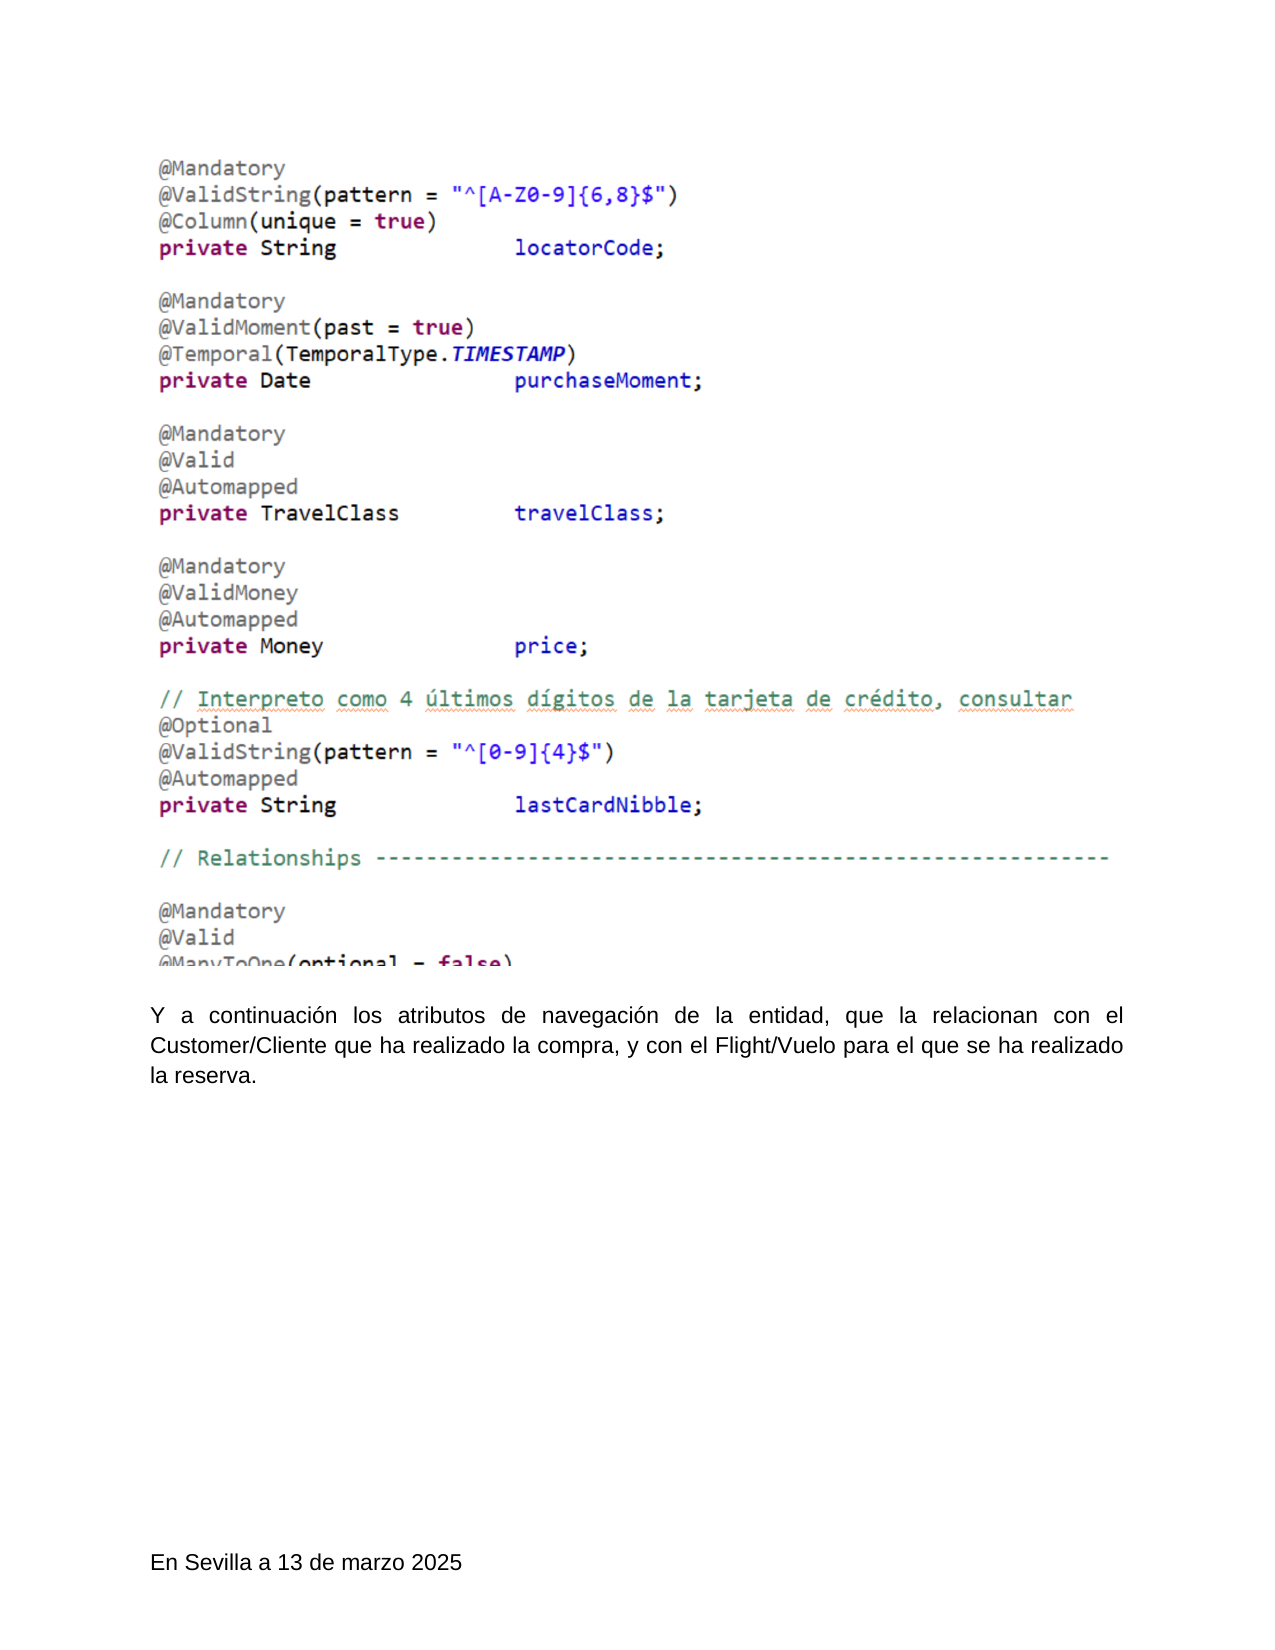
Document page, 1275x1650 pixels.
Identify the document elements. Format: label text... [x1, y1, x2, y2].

text Y a continuación los atributos de navegación de la entidad, que la relacionan con el Customer/Cliente que ha realizado la compra, y con el Flight/Vuelo para el que se ha realizado la reserva. [150, 1002, 1125, 1089]
picture [150, 150, 1125, 966]
